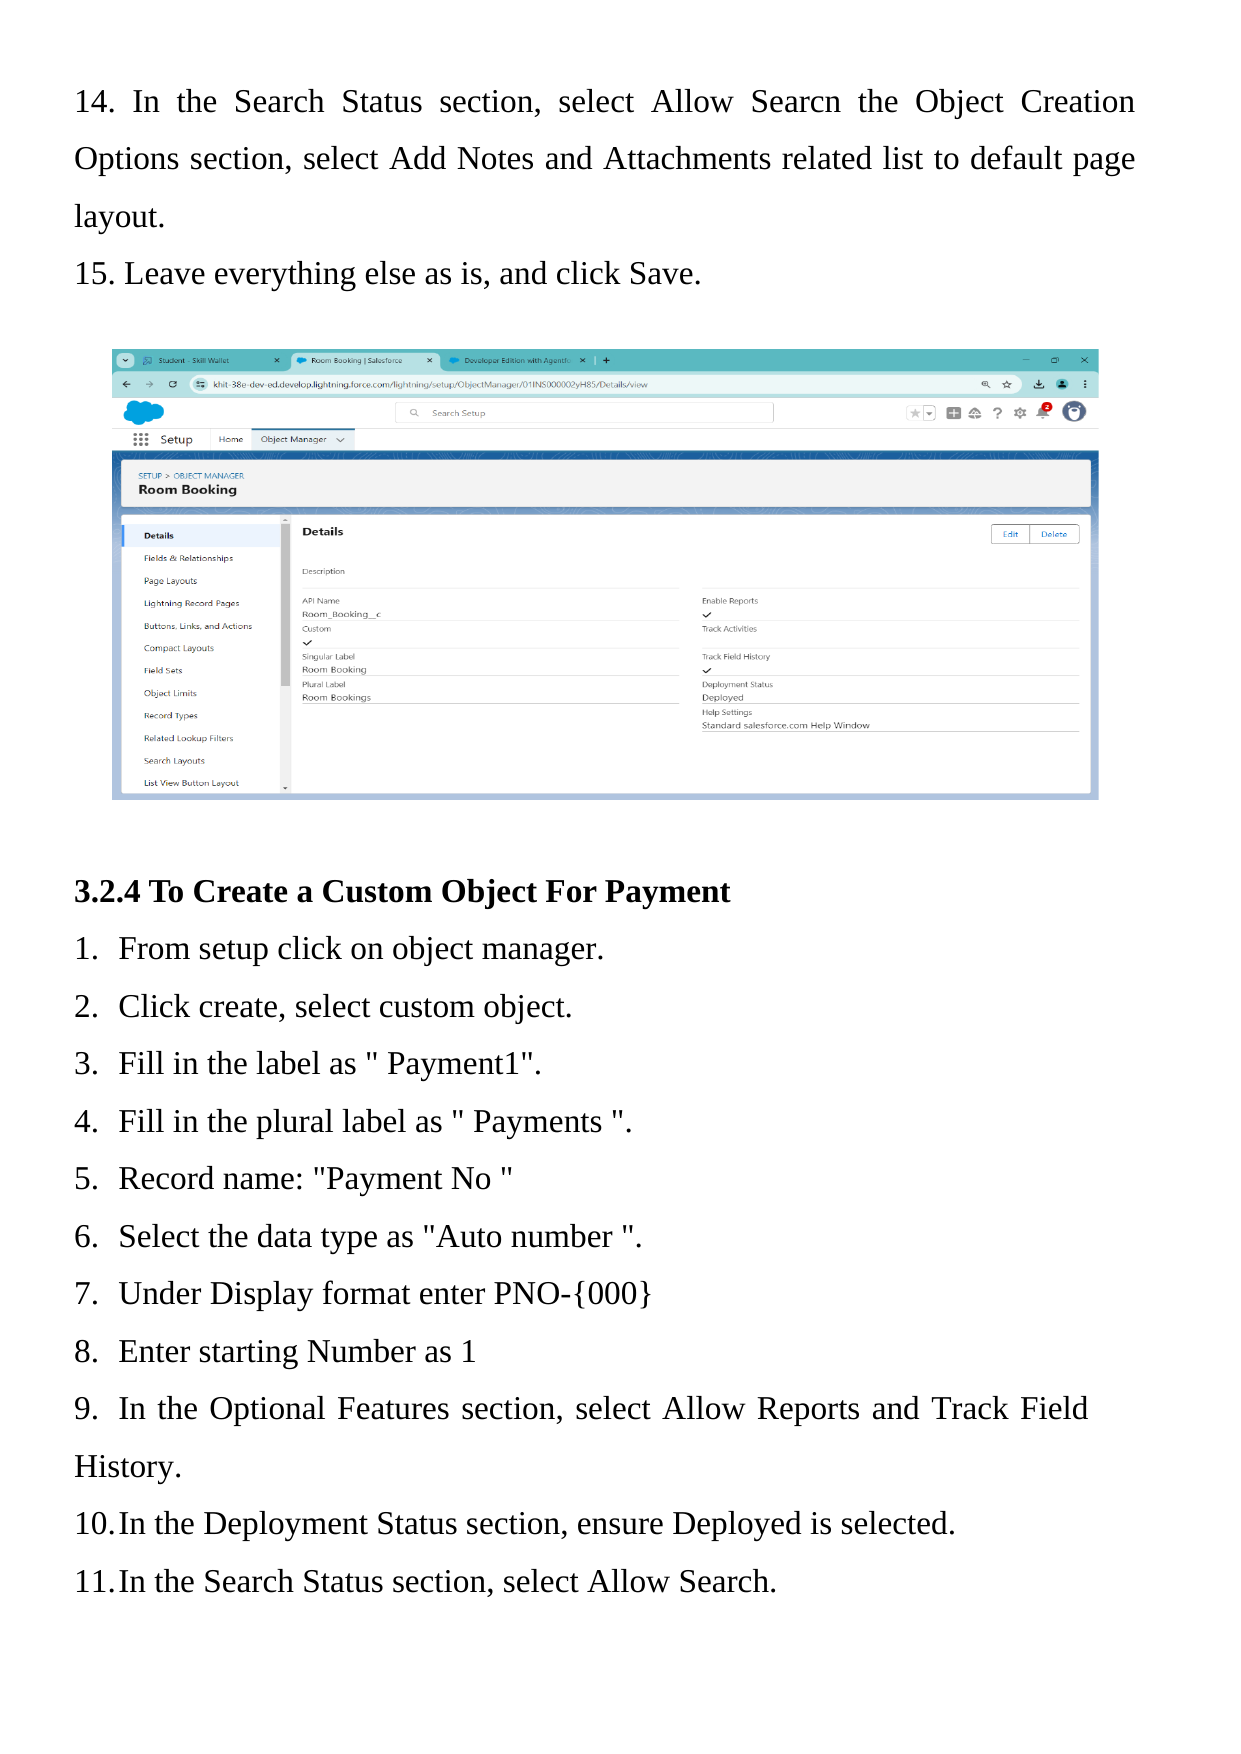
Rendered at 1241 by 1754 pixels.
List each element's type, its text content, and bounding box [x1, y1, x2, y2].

list In the Optional Features section, select Allow Reports and Track Field History. [74, 1388, 1090, 1484]
list Select the data type as "Auto number ". [74, 1216, 1090, 1254]
list In the Search Status section, select Allow Search. [74, 1561, 1090, 1599]
picture [112, 349, 1099, 800]
text 14. In the Search Status section, select Allow Searcn the Object Creation Options section, select Add Notes and Attachments related list to default page layout. [74, 81, 1137, 234]
list Fill in the label as " Payment1". [74, 1043, 1090, 1082]
text 3.2.4 To Create a Custom Object For Payment [74, 871, 1154, 909]
text 15. Leave everything else as is, and click Save. [74, 253, 1137, 292]
list Record name: "Payment No " [74, 1158, 1090, 1197]
list From setup click on object manager. [74, 928, 1090, 967]
list Under Display format enter PNO-{000} [74, 1273, 1090, 1312]
list Enter starting Number as 1 [74, 1331, 1090, 1369]
list Click create, select custom object. [74, 986, 1090, 1024]
list Fill in the plural label as " Payments ". [74, 1101, 1090, 1139]
list In the Deployment Status section, ensure Deployed is selected. [74, 1503, 1090, 1542]
